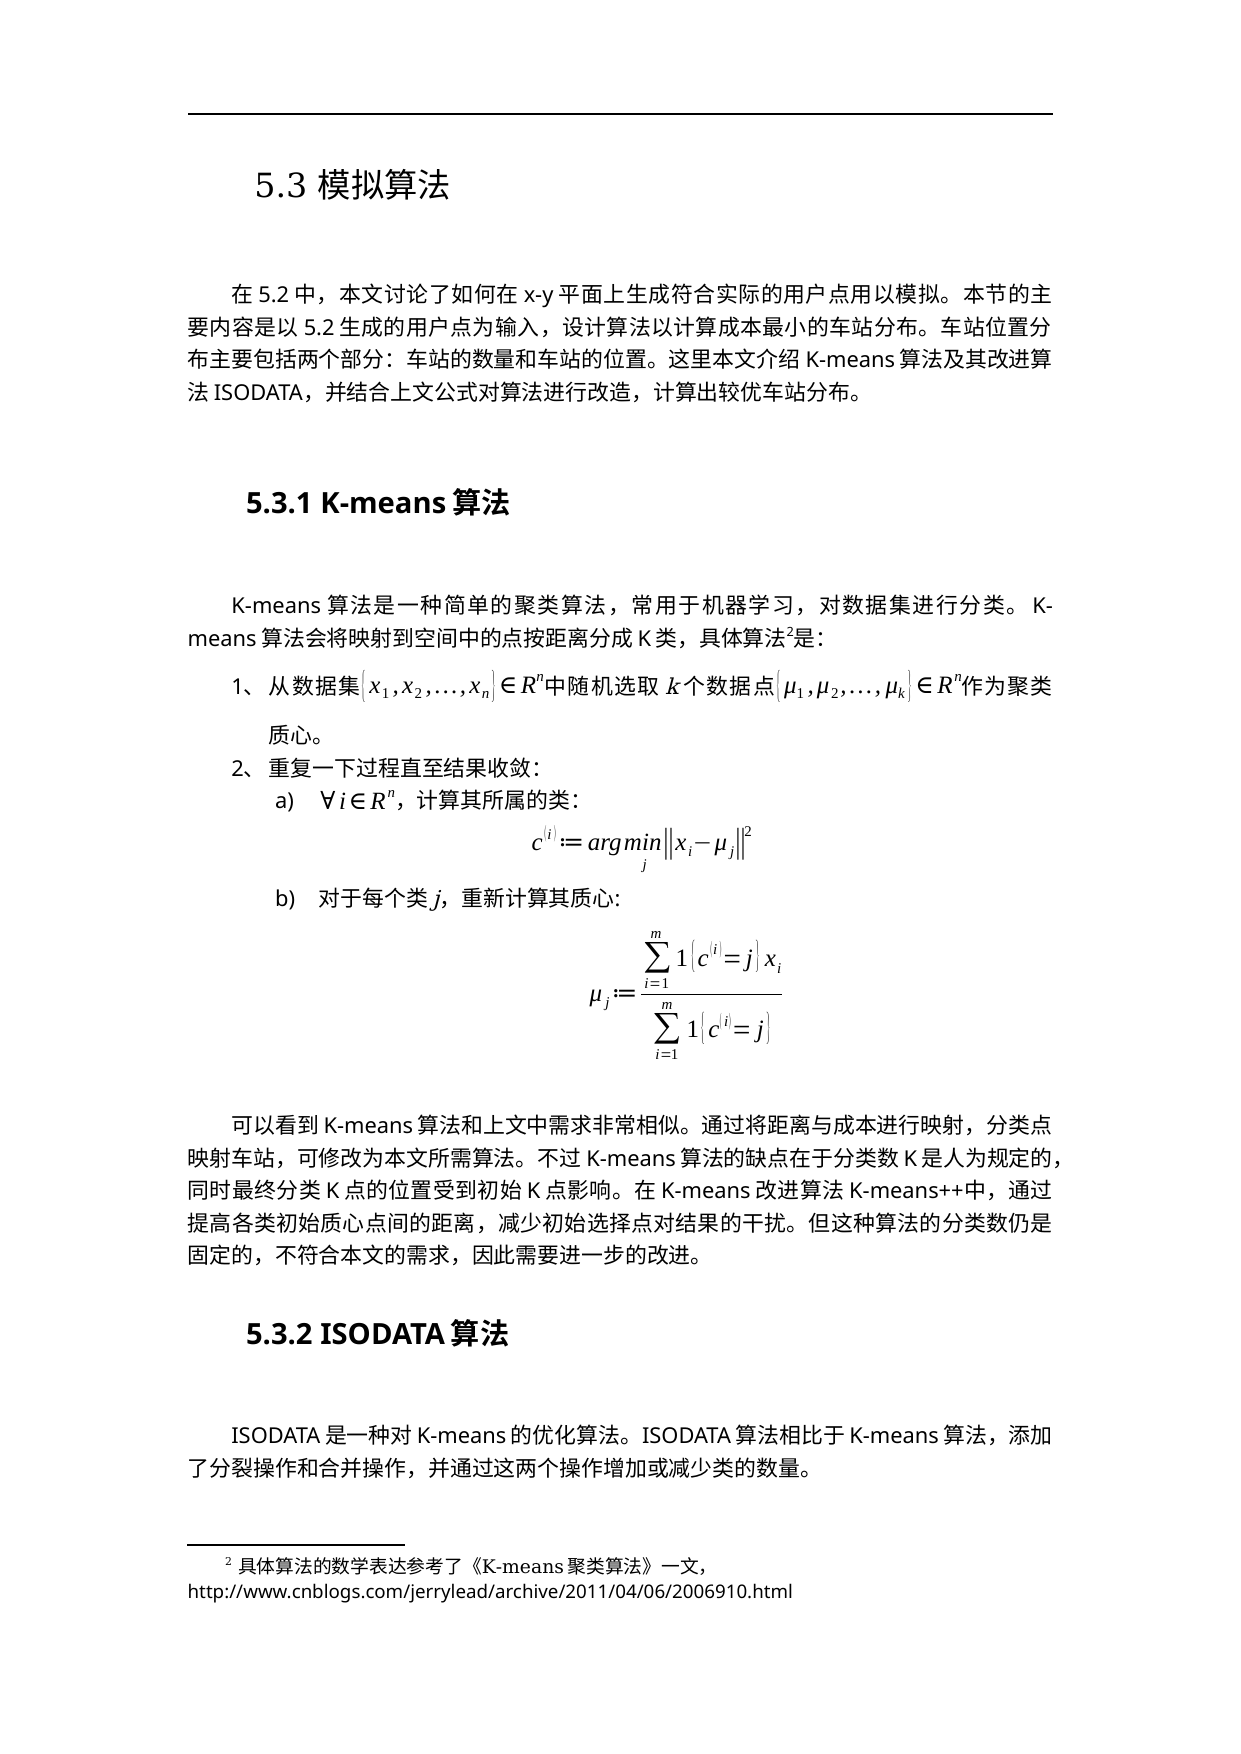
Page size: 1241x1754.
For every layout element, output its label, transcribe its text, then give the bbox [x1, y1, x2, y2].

subtitle K-means算法 [187, 469, 1053, 534]
text K-means算法是一种简单的聚类算法，常用于机器学习，对数据集进行分类。K-means算法会将映射到空间中的点按距离分成K类，具体算法是： [187, 588, 1053, 653]
subtitle ISODATA算法 [187, 1299, 1053, 1364]
list ，计算其所属的类： [275, 783, 1053, 815]
list 重复一下过程直至结果收敛： [231, 750, 1053, 783]
text 可以看到K-means算法和上文中需求非常相似。通过将距离与成本进行映射，分类点映射车站，可修改为本文所需算法。不过K-means算法的缺点在于分类数K是人为规定的，同时最终分类K点的位置受到初始K点影响。在K-means改进算法K-means++中，通过提高各类初始质心点间的距离，减少初始选择点对结果的干扰。但这种算法的分类数仍是固定的，不符合本文的需求，因此需要进一步的改进。 [187, 1108, 1053, 1270]
text 在5.2中，本文讨论了如何在x-y平面上生成符合实际的用户点用以模拟。本节的主要内容是以5.2生成的用户点为输入，设计算法以计算成本最小的车站分布。车站位置分布主要包括两个部分：车站的数量和车站的位置。这里本文介绍K-means算法及其改进算法ISODATA，并结合上文公式对算法进行改造，计算出较优车站分布。 [187, 277, 1053, 407]
text ISODATA是一种对K-means的优化算法。ISODATA算法相比于K-means算法，添加了分裂操作和合并操作，并通过这两个操作增加或减少类的数量。 [187, 1418, 1053, 1483]
list 对于每个类j，重新计算其质心: [275, 880, 1053, 913]
subtitle 模拟算法 [187, 150, 1053, 215]
list 从数据集中随机选取k个数据点作为聚类质心。 [231, 653, 1053, 750]
